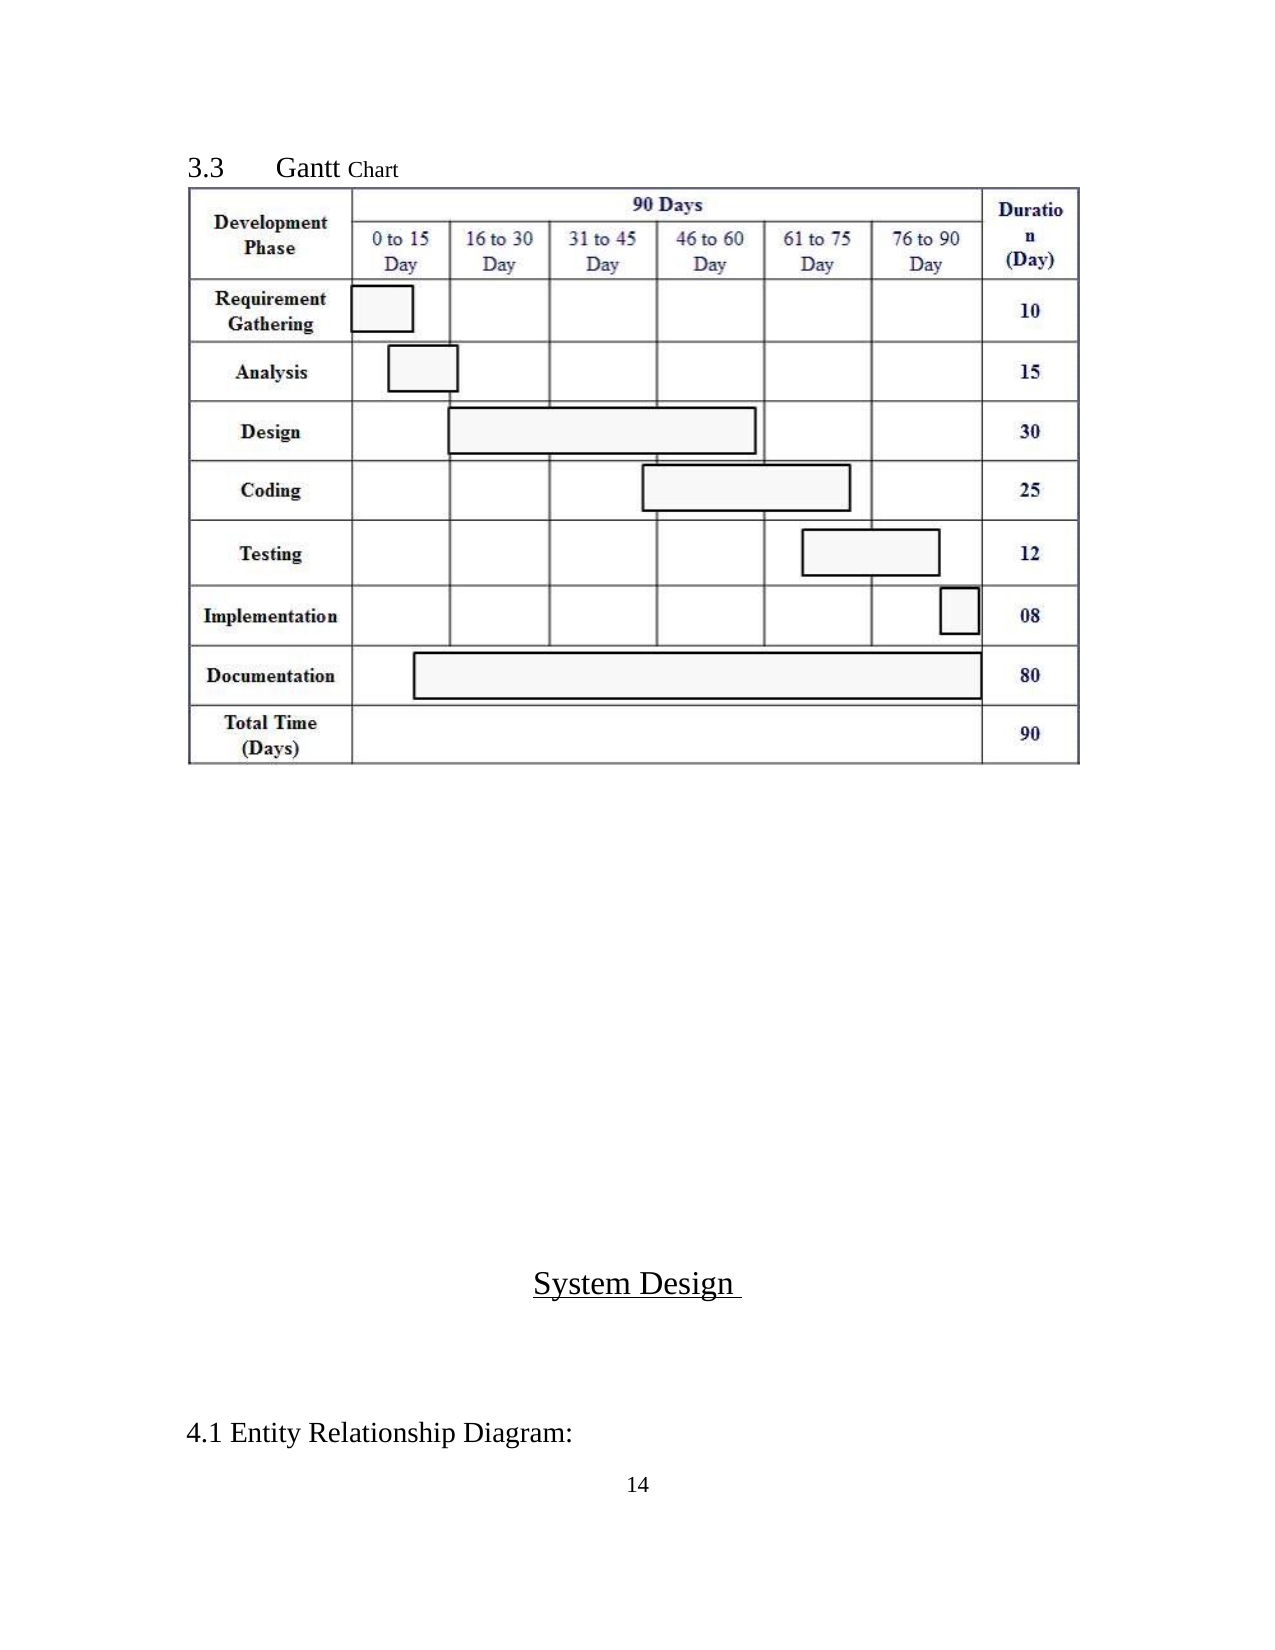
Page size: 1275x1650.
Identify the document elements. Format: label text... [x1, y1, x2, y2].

text System Design 4.1 Entity Relationship Diagram: [186, 1263, 776, 1449]
text 3.3 Gantt Chart [187, 150, 1087, 183]
picture [187, 187, 1080, 766]
